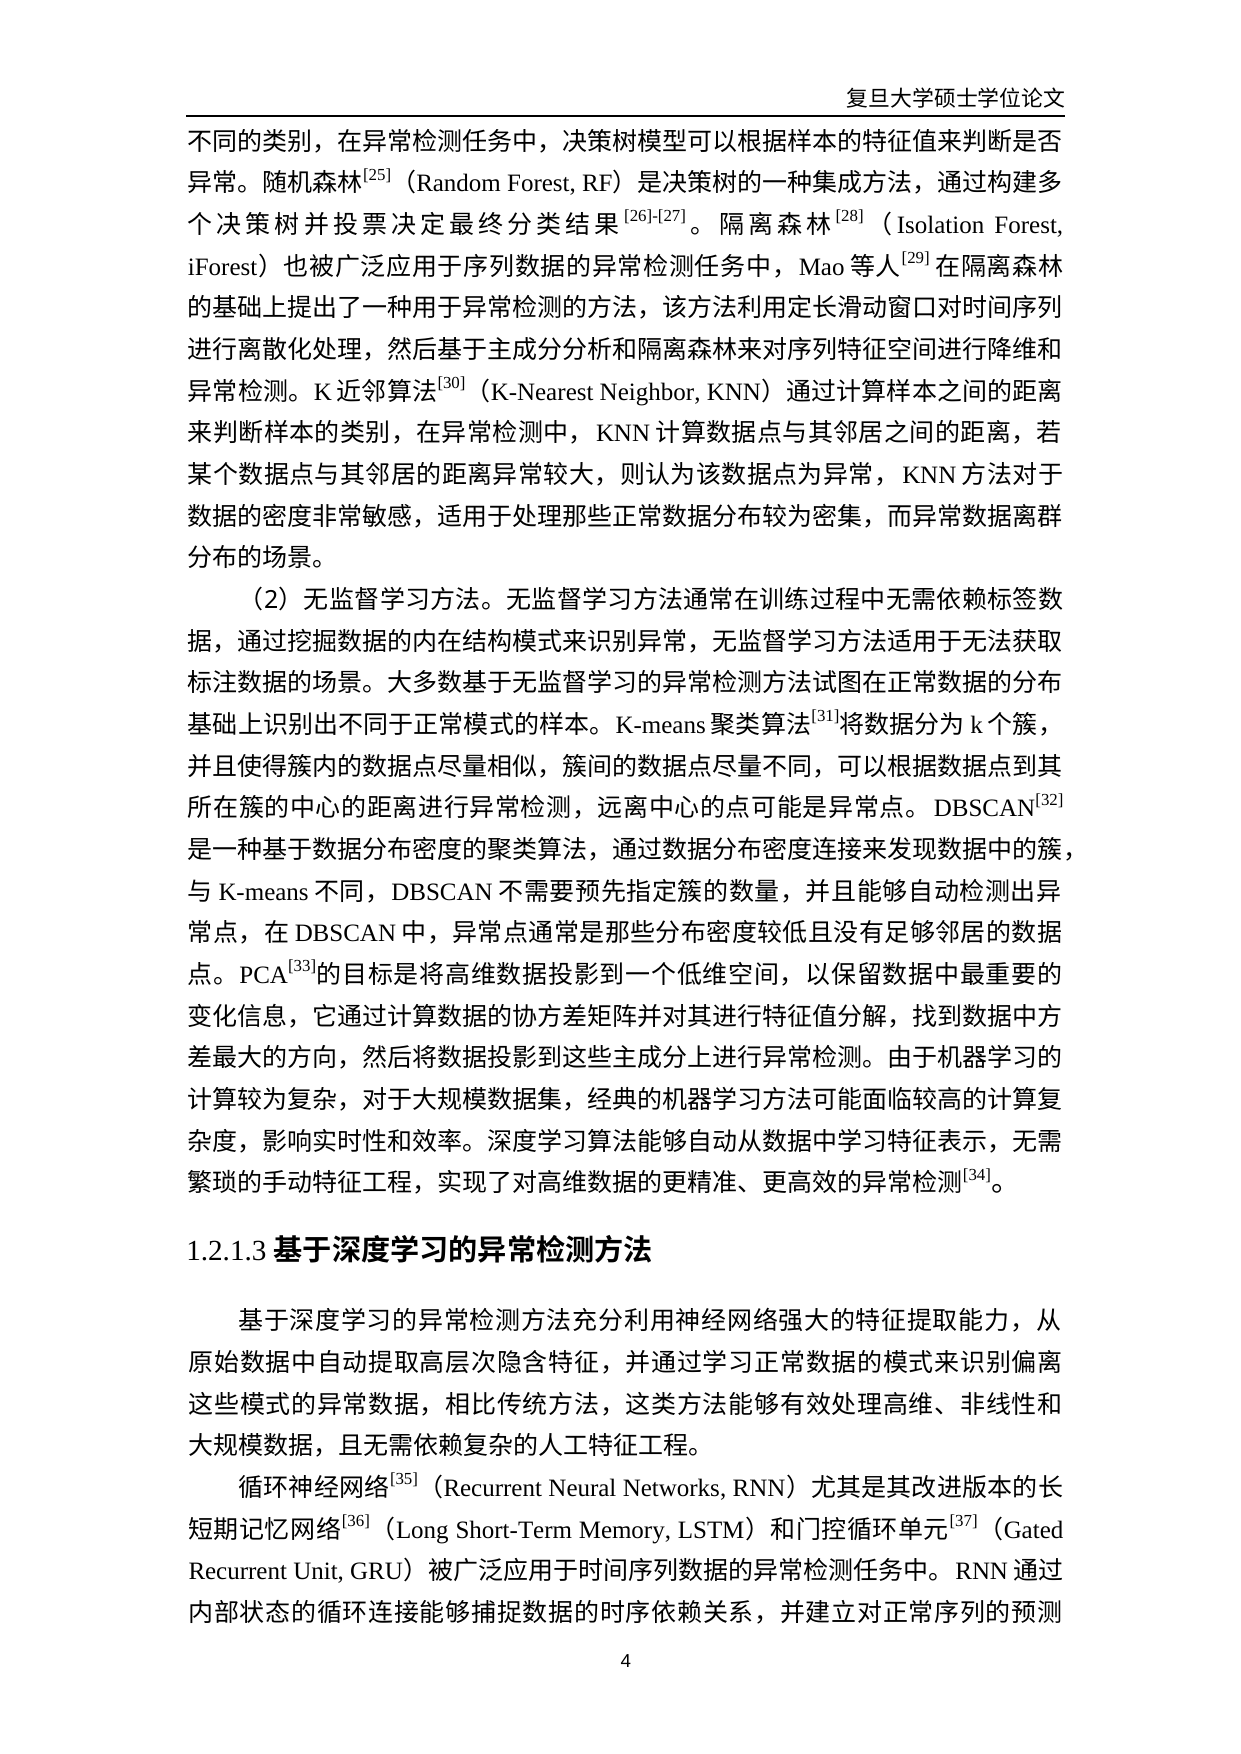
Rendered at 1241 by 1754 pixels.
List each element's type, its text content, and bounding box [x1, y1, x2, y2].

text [188, 1463, 1063, 1630]
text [188, 117, 1063, 575]
text 基于深度学习的异常检测方法充分利用神经网络强大的特征提取能力，从原始数据中自动提取高层次隐含特征，并通过学习正常数据的模式来识别偏离这些模式的异常数据，相比传统方法，这类方法能够有效处理高维、非线性和大规模数据，且无需依赖复杂的人工特征工程。 [188, 1296, 1063, 1463]
text （2）无监督学习方法。无监督学习方法通常在训练过程中无需依赖标签数据，通过挖掘数据的内在结构模式来识别异常，无监督学习方法适用于无法获取标注数据的场景。大多数基于无监督学习的异常检测方法试图在正常数据的分布基础上识别出不同于正常模式的样本。K-means聚类算法[31]将数据分为k个簇，并且使得簇内的数据点尽量相似，簇间的数据点尽量不同，可以根据数据点到其所在簇的中心的距离进行异常检测，远离中心的点可能是异常点。DBSCAN[32]是一种基于数据分布密度的聚类算法，通过数据分布密度连接来发现数据中的簇，与K-means不同，DBSCAN不需要预先指定簇的数量，并且能够自动检测出异常点，在DBSCAN中，异常点通常是那些分布密度较低且没有足够邻居的数据点。PCA[33]的目标是将高维数据投影到一个低维空间，以保留数据中最重要的变化信息，它通过计算数据的协方差矩阵并对其进行特征值分解，找到数据中方差最大的方向，然后将数据投影到这些主成分上进行异常检测。由于机器学习的计算较为复杂，对于大规模数据集，经典的机器学习方法可能面临较高的计算复杂度，影响实时性和效率。深度学习算法能够自动从数据中学习特征表示，无需繁琐的手动特征工程，实现了对高维数据的更精准、更高效的异常检测[34]。 [188, 575, 1063, 1200]
subtitle 基于深度学习的异常检测方法 [186, 1227, 1065, 1269]
